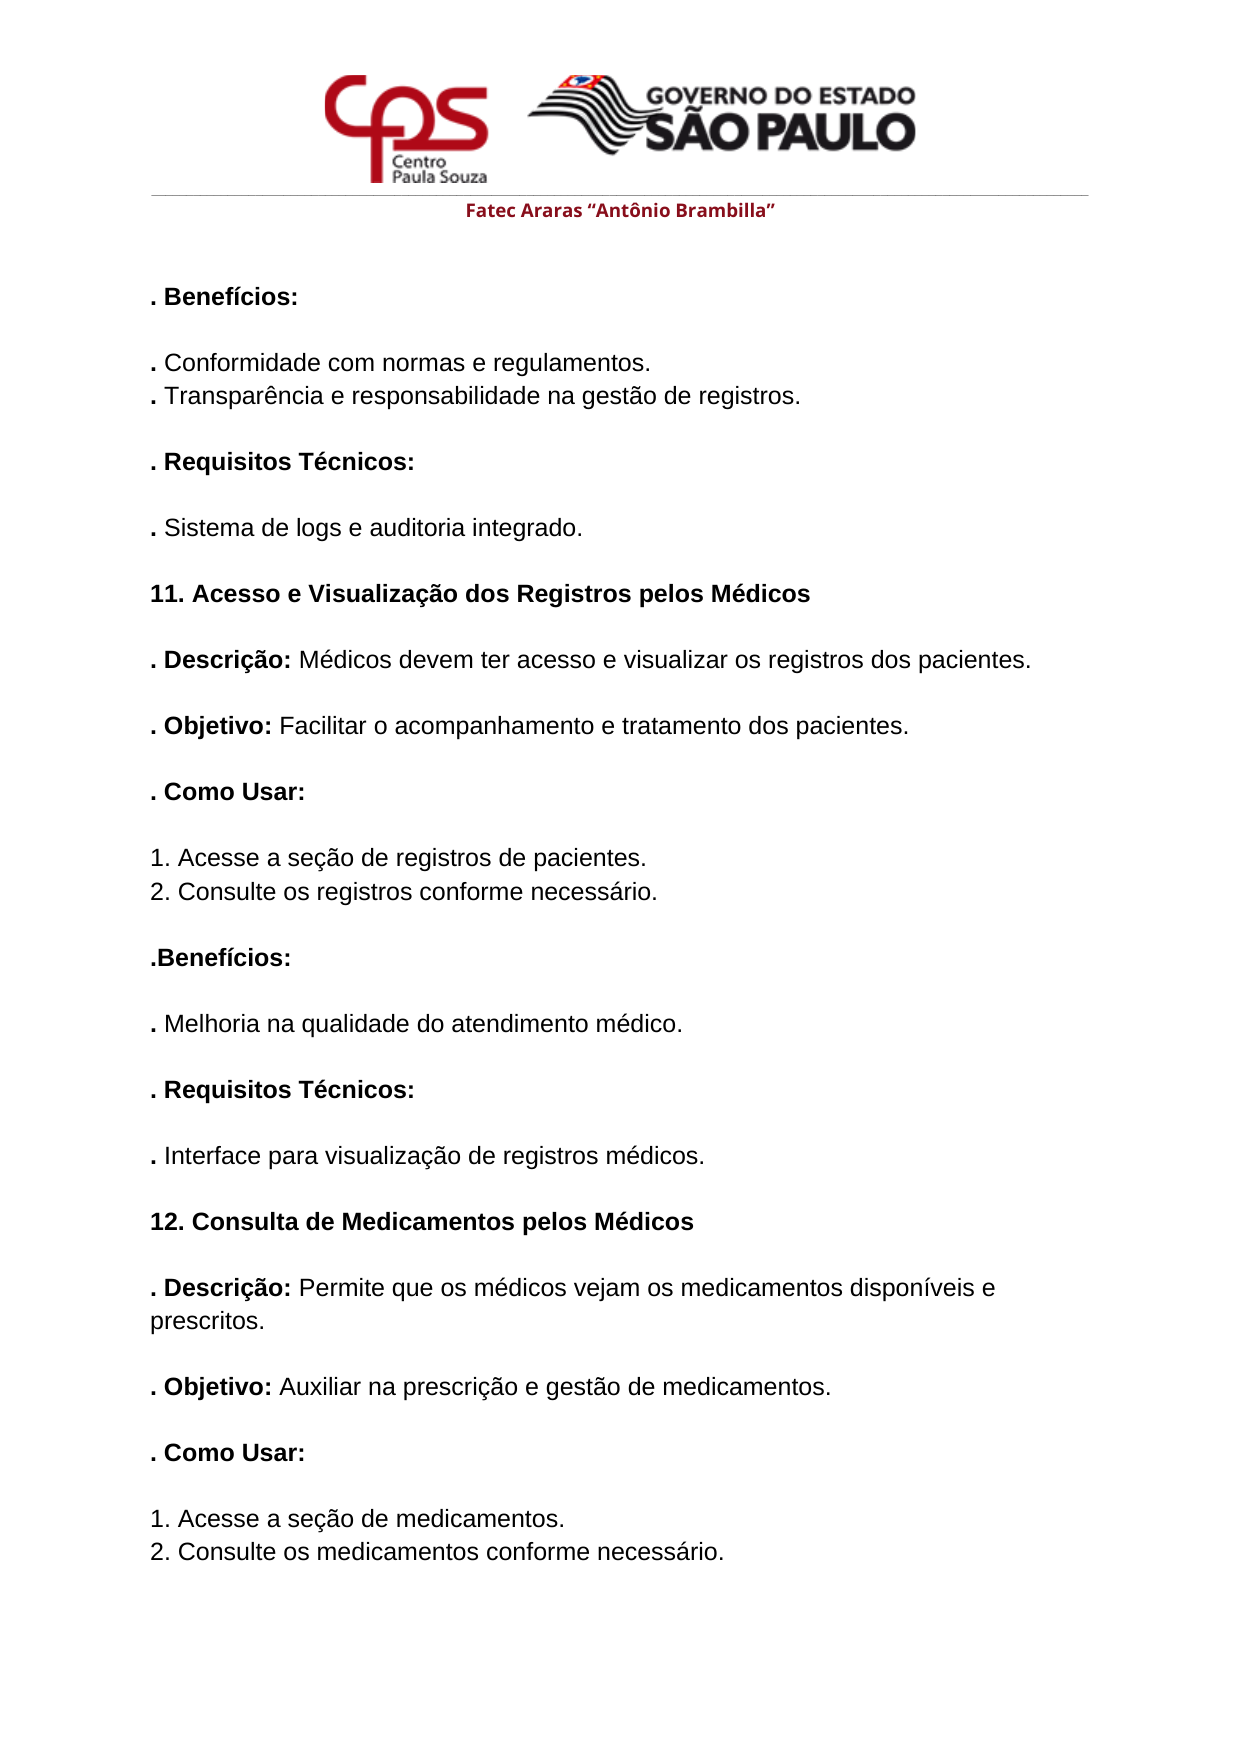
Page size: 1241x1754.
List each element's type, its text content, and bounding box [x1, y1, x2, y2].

text . Requisitos Técnicos: [150, 1042, 1090, 1103]
text . Benefícios: [150, 249, 1090, 311]
text . Sistema de logs e auditoria integrado. [150, 480, 1090, 542]
text .Benefícios: [150, 909, 1090, 971]
text 11. Acesso e Visualização dos Registros pelos Médicos [150, 546, 1090, 608]
text . Melhoria na qualidade do atendimento médico. [150, 976, 1090, 1037]
picture [324, 75, 916, 183]
text 1. Acesse a seção de registros de pacientes. 2. Consulte os registros conforme necessário. [150, 810, 1090, 905]
text . Descrição: Permite que os médicos vejam os medicamentos disponíveis e prescritos. [150, 1240, 1090, 1334]
text 12. Consulta de Medicamentos pelos Médicos [150, 1174, 1090, 1235]
text 1. Acesse a seção de medicamentos. 2. Consulte os medicamentos conforme necessário. [150, 1471, 1090, 1566]
text . Como Usar: [150, 1405, 1090, 1467]
text . Como Usar: [150, 744, 1090, 806]
text . Objetivo: Facilitar o acompanhamento e tratamento dos pacientes. [150, 678, 1090, 740]
text . Objetivo: Auxiliar na prescrição e gestão de medicamentos. [150, 1339, 1090, 1401]
text . Requisitos Técnicos: [150, 414, 1090, 476]
text . Interface para visualização de registros médicos. [150, 1108, 1090, 1169]
text . Descrição: Médicos devem ter acesso e visualizar os registros dos pacientes. [150, 612, 1090, 674]
text . Conformidade com normas e regulamentos. . Transparência e responsabilidade na gestão de registros. [150, 315, 1090, 410]
